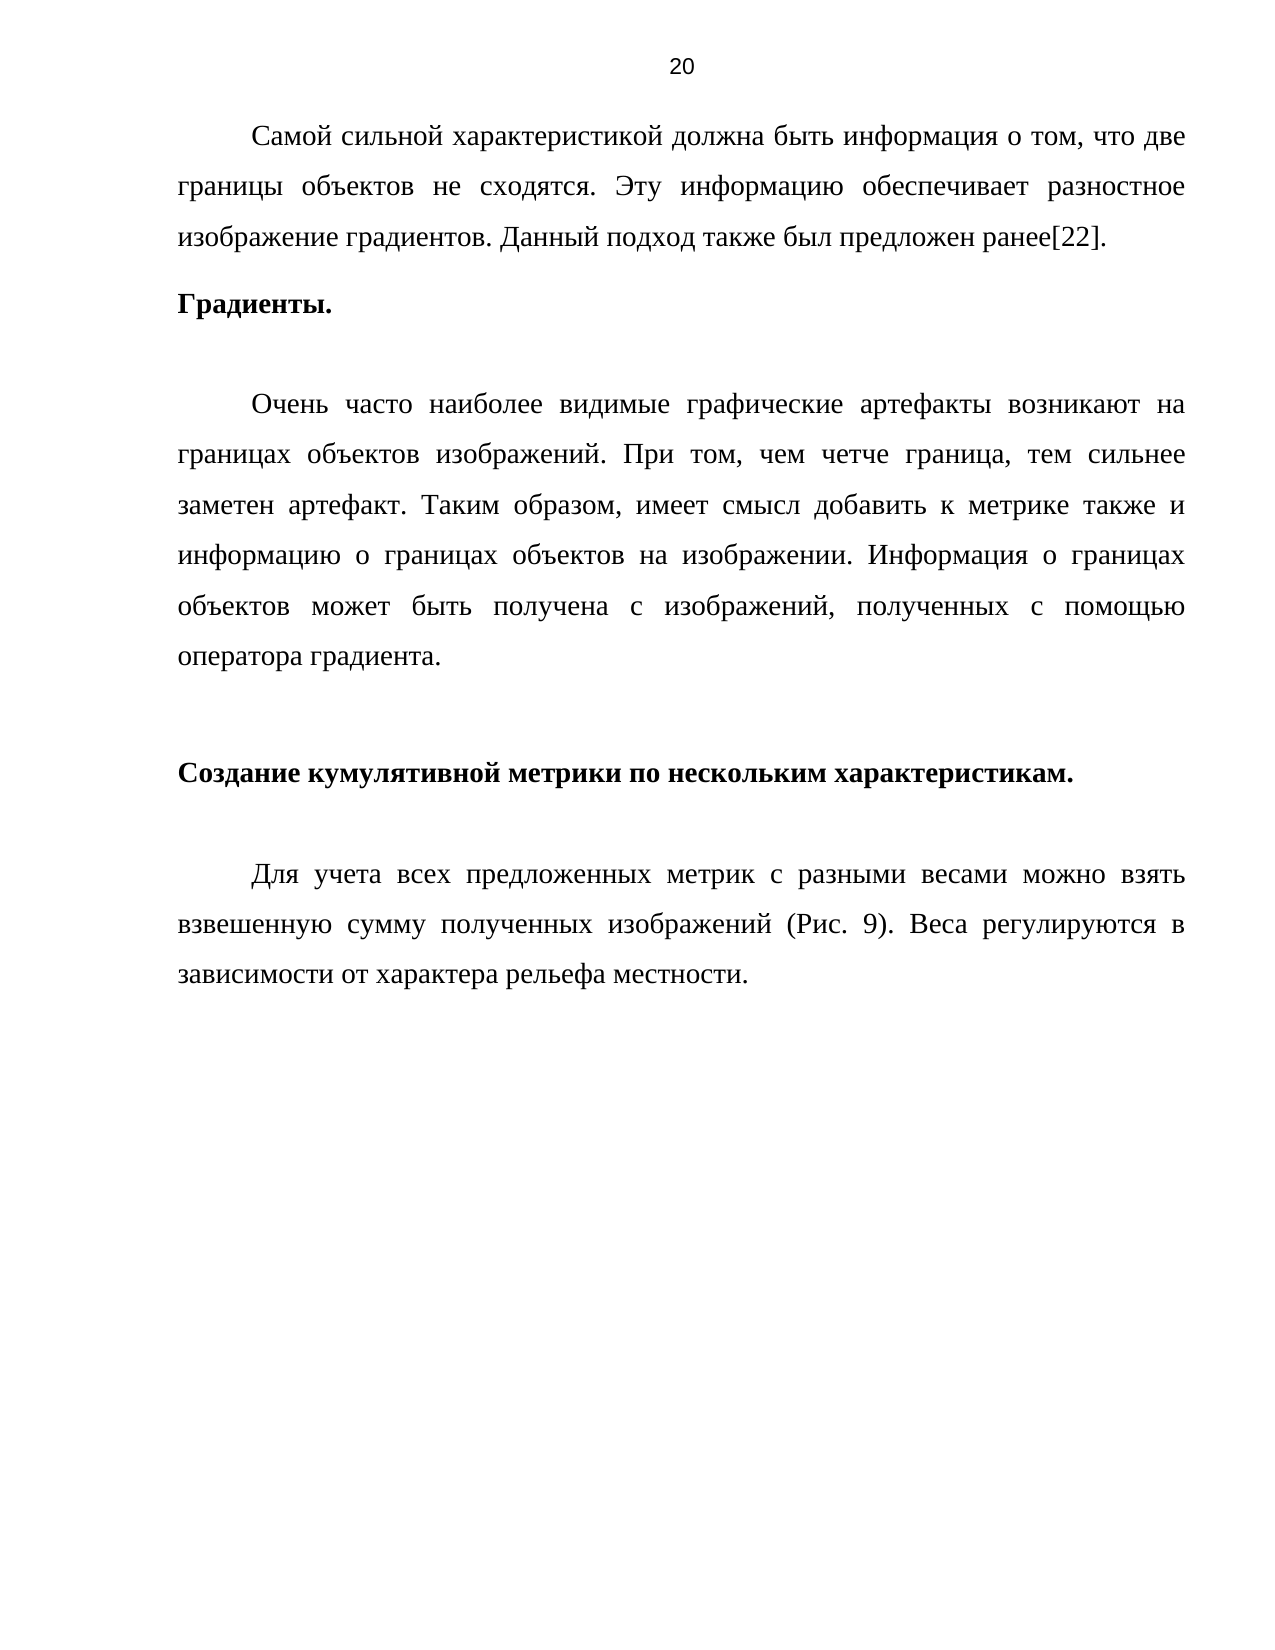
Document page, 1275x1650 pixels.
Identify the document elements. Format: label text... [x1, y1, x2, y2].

text Для учета всех предложенных метрик с разными весами можно взять взвешенную сумму полученных изображений (Рис. 9). Веса регулируются в зависимости от характера рельефа местности. [177, 856, 1186, 990]
text Очень часто наиболее видимые графические артефакты возникают на границах объектов изображений. При том, чем четче граница, тем сильнее заметен артефакт. Таким образом, имеет смысл добавить к метрике также и информацию о границах объектов на изображении. Информация о границах объектов может быть получена с изображений, полученных с помощью оператора градиента. [177, 386, 1186, 671]
subtitle Градиенты. [177, 286, 1186, 319]
text Самой сильной характеристикой должна быть информация о том, что две границы объектов не сходятся. Эту информацию обеспечивает разностное изображение градиентов. Данный подход также был предложен ранее[22]. [177, 118, 1186, 252]
subtitle Создание кумулятивной метрики по нескольким характеристикам. [177, 755, 1186, 789]
